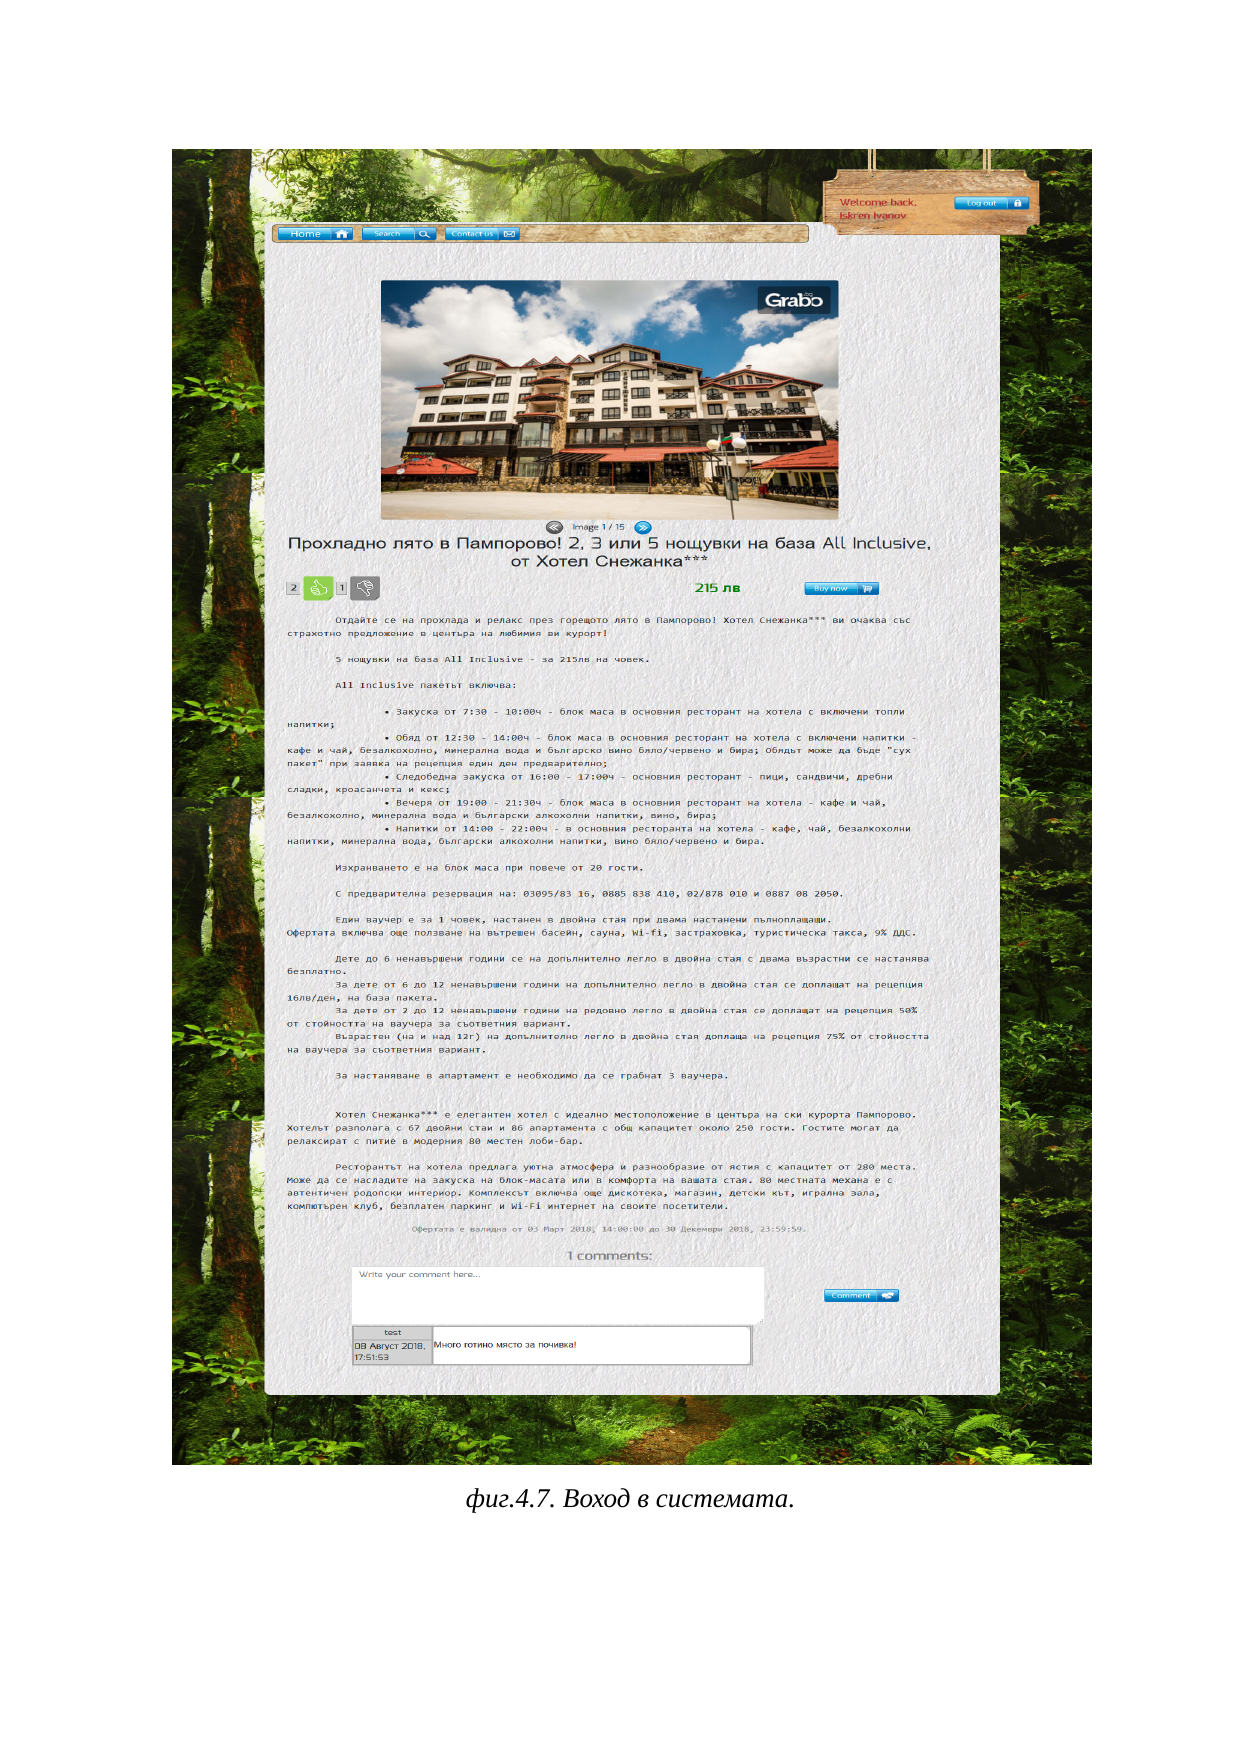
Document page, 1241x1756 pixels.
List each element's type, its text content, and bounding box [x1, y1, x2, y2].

picture [172, 149, 1092, 1465]
text фиг.4.7. Воход в системата. [136, 1482, 1128, 1513]
